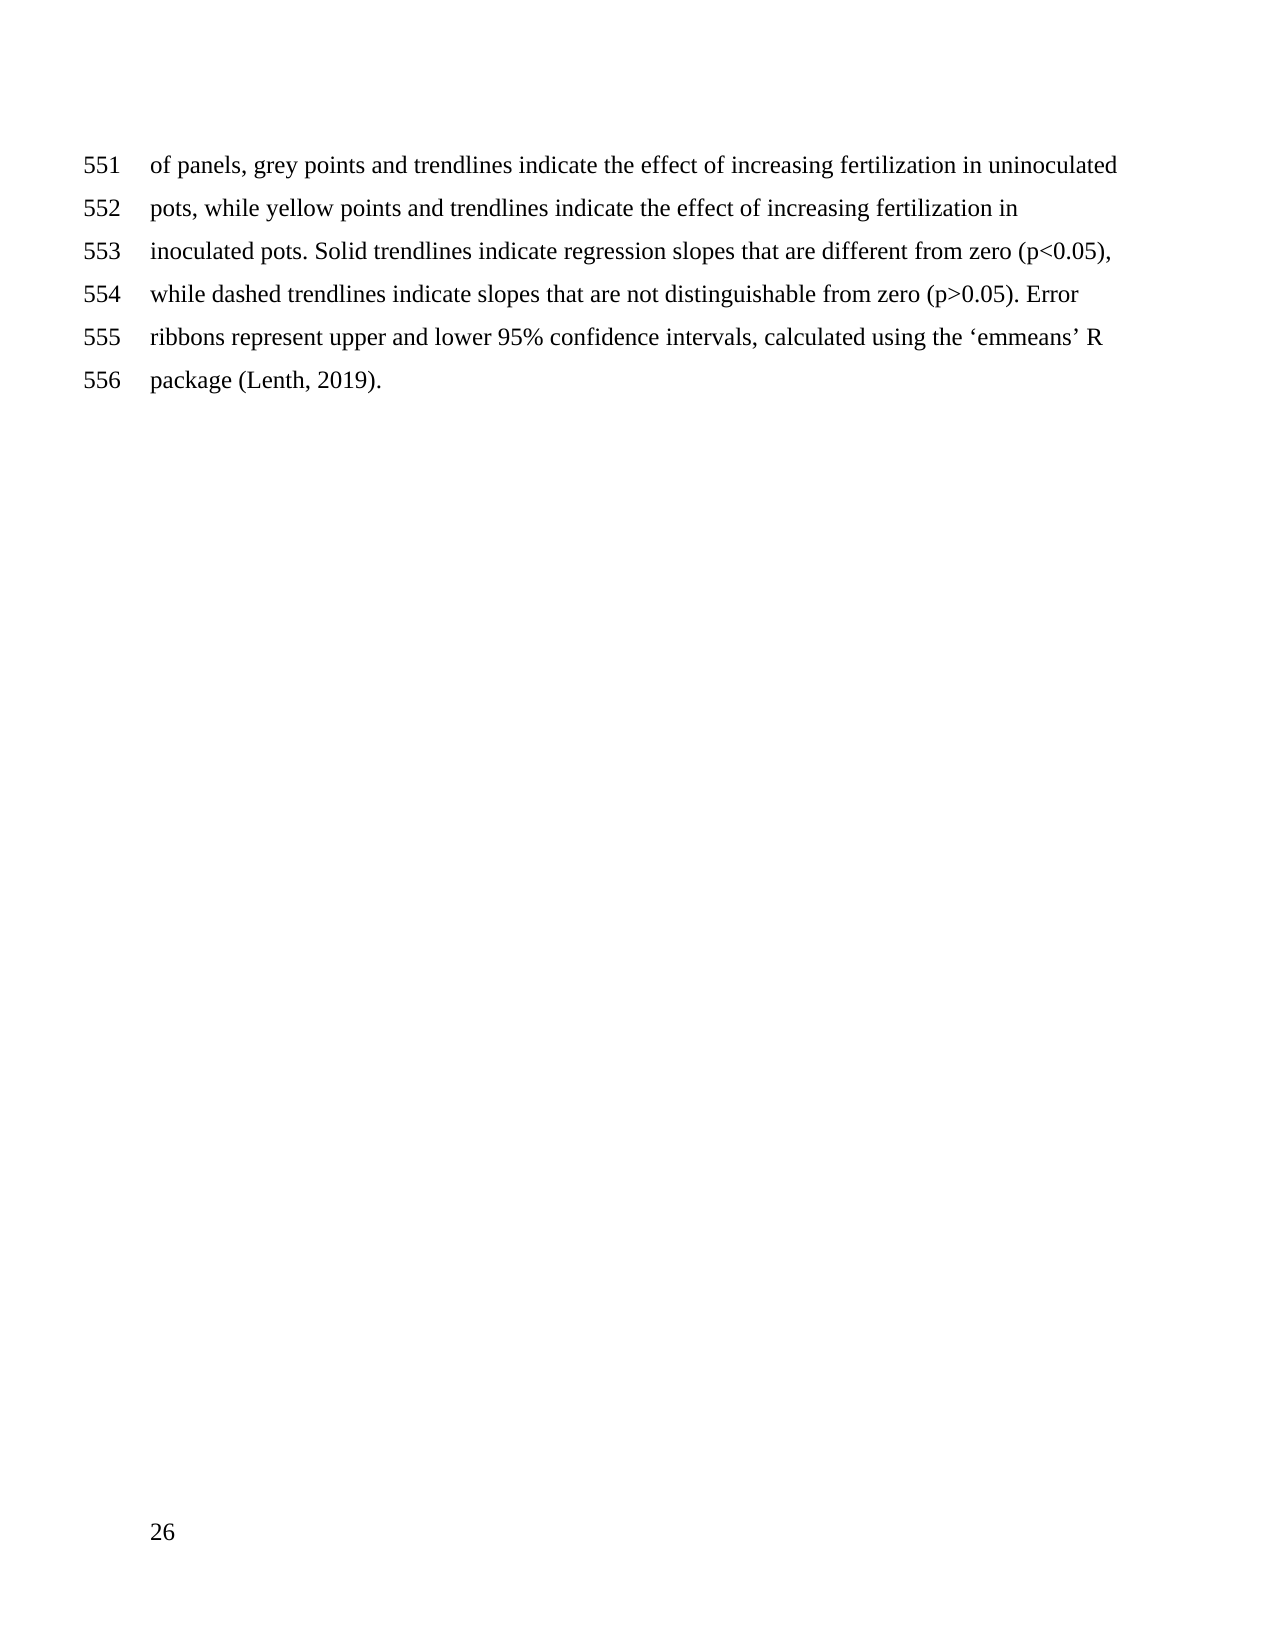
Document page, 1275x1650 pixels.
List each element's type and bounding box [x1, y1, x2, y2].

text [150, 150, 1125, 394]
